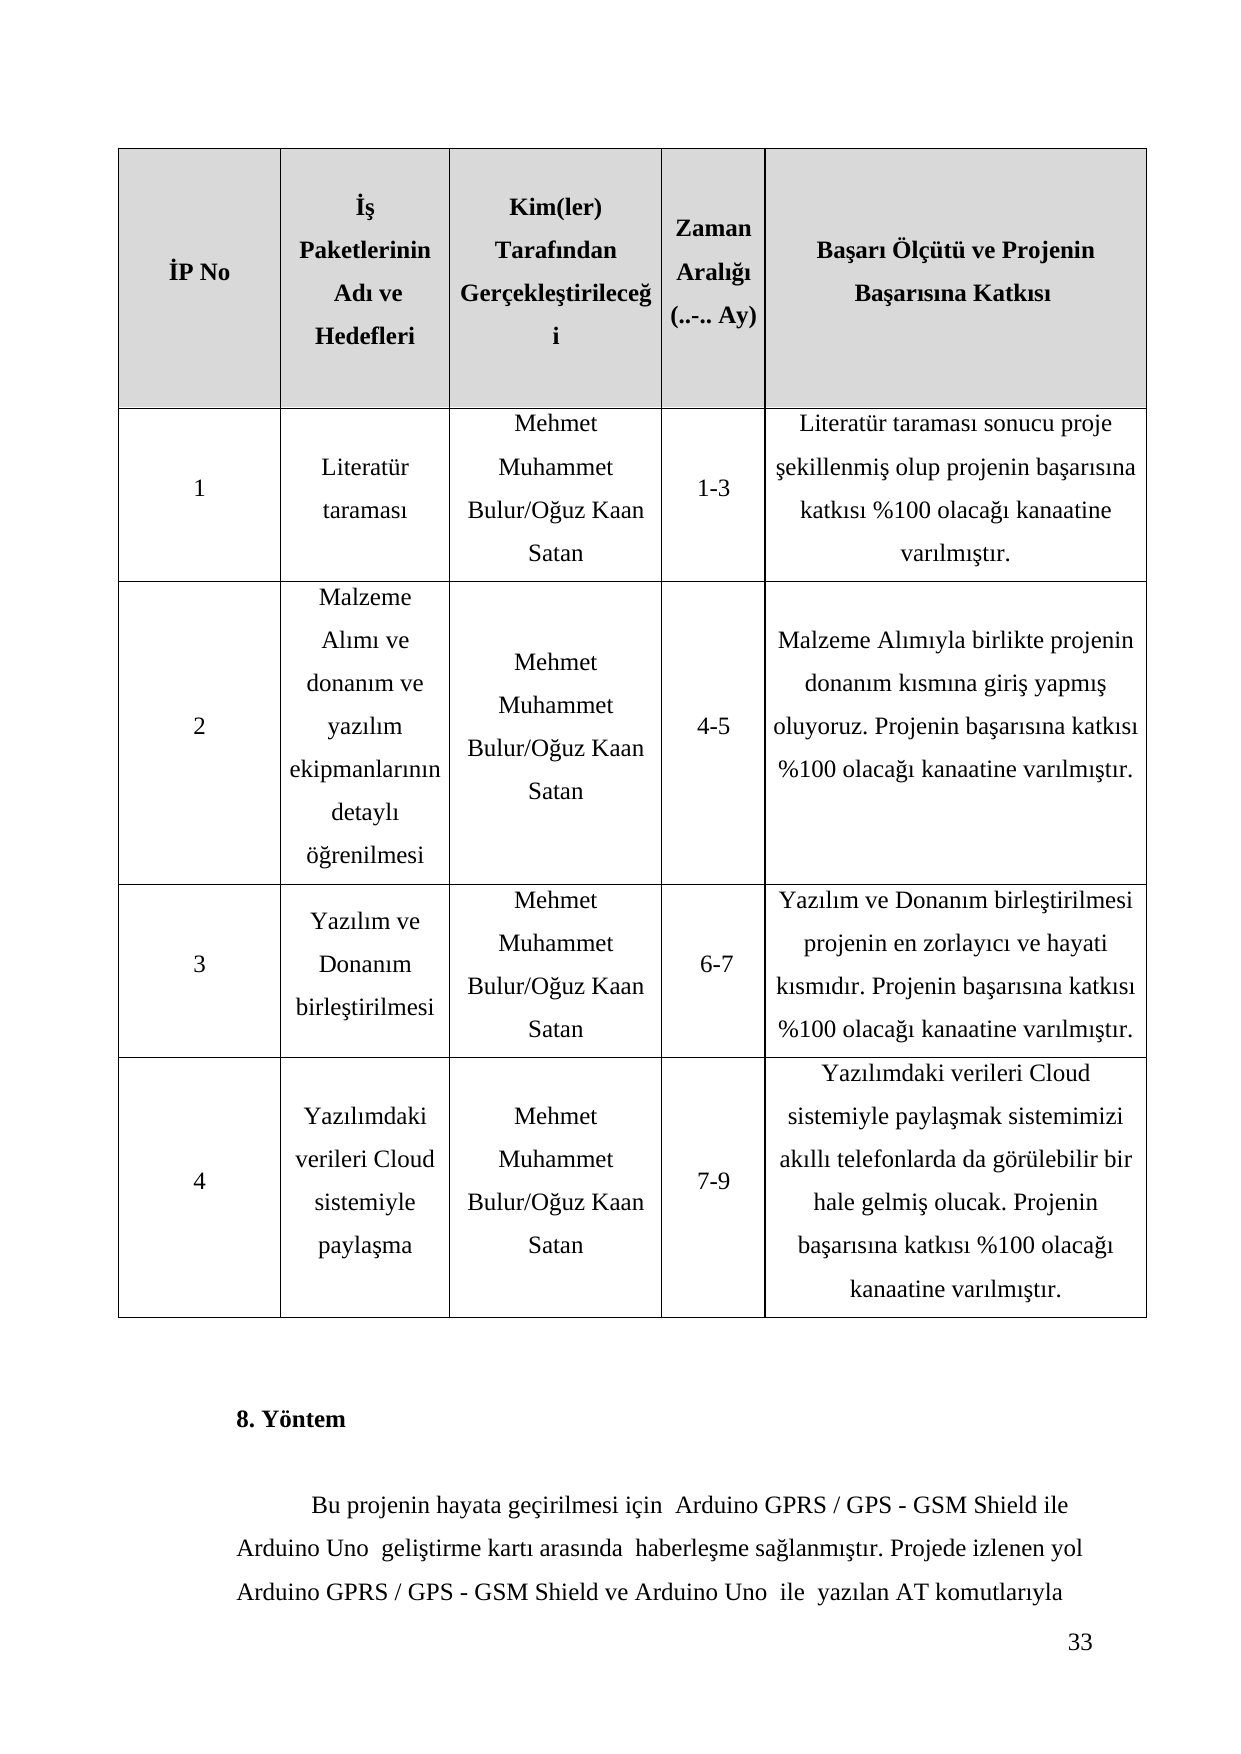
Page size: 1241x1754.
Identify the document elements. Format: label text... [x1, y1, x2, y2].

text 8. Yöntem [236, 1404, 1092, 1433]
table_cell Malzeme Alımı ve donanım ve yazılım ekipmanlarının detaylı öğrenilmesi [281, 582, 449, 884]
table_cell Literatür taraması sonucu proje şekillenmiş olup projenin başarısına katkısı %100 olacağı kanaatine varılmıştır. [766, 409, 1146, 581]
table_cell 3 [119, 885, 280, 1057]
table_cell Mehmet Muhammet Bulur/Oğuz Kaan Satan [450, 409, 661, 581]
table_cell Malzeme Alımıyla birlikte projenin donanım kısmına giriş yapmış oluyoruz. Projenin başarısına katkısı %100 olacağı kanaatine varılmıştır. [766, 582, 1146, 884]
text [236, 1490, 1092, 1605]
table_cell 1-3 [662, 409, 764, 581]
table_header İş Paketlerinin Adı ve Hedefleri [281, 149, 449, 407]
table_cell Yazılımdaki verileri Cloud sistemiyle paylaşma [281, 1058, 449, 1317]
table_cell 6-7 [662, 885, 764, 1057]
table_cell Yazılımdaki verileri Cloud sistemiyle paylaşmak sistemimizi akıllı telefonlarda da görülebilir bir hale gelmiş olucak. Projenin başarısına katkısı %100 olacağı kanaatine varılmıştır. [766, 1058, 1146, 1317]
table_cell 2 [119, 582, 280, 884]
table_cell 7-9 [662, 1058, 764, 1317]
table_cell Yazılım ve Donanım birleştirilmesi [281, 885, 449, 1057]
table_cell 4 [119, 1058, 280, 1317]
table_cell Mehmet Muhammet Bulur/Oğuz Kaan Satan [450, 582, 661, 884]
table_header Zaman Aralığı (..-.. Ay) [662, 149, 764, 407]
table_header Kim(ler) Tarafından Gerçekleştirileceği [450, 149, 661, 407]
table_header Başarı Ölçütü ve Projenin Başarısına Katkısı [766, 149, 1146, 407]
table_cell Yazılım ve Donanım birleştirilmesi projenin en zorlayıcı ve hayati kısmıdır. Projenin başarısına katkısı %100 olacağı kanaatine varılmıştır. [766, 885, 1146, 1057]
table_cell 1 [119, 409, 280, 581]
table_cell Literatür taraması [281, 409, 449, 581]
table_header İP No [119, 149, 280, 407]
table_cell Mehmet Muhammet Bulur/Oğuz Kaan Satan [450, 885, 661, 1057]
table_cell Mehmet Muhammet Bulur/Oğuz Kaan Satan [450, 1058, 661, 1317]
table_cell 4-5 [662, 582, 764, 884]
